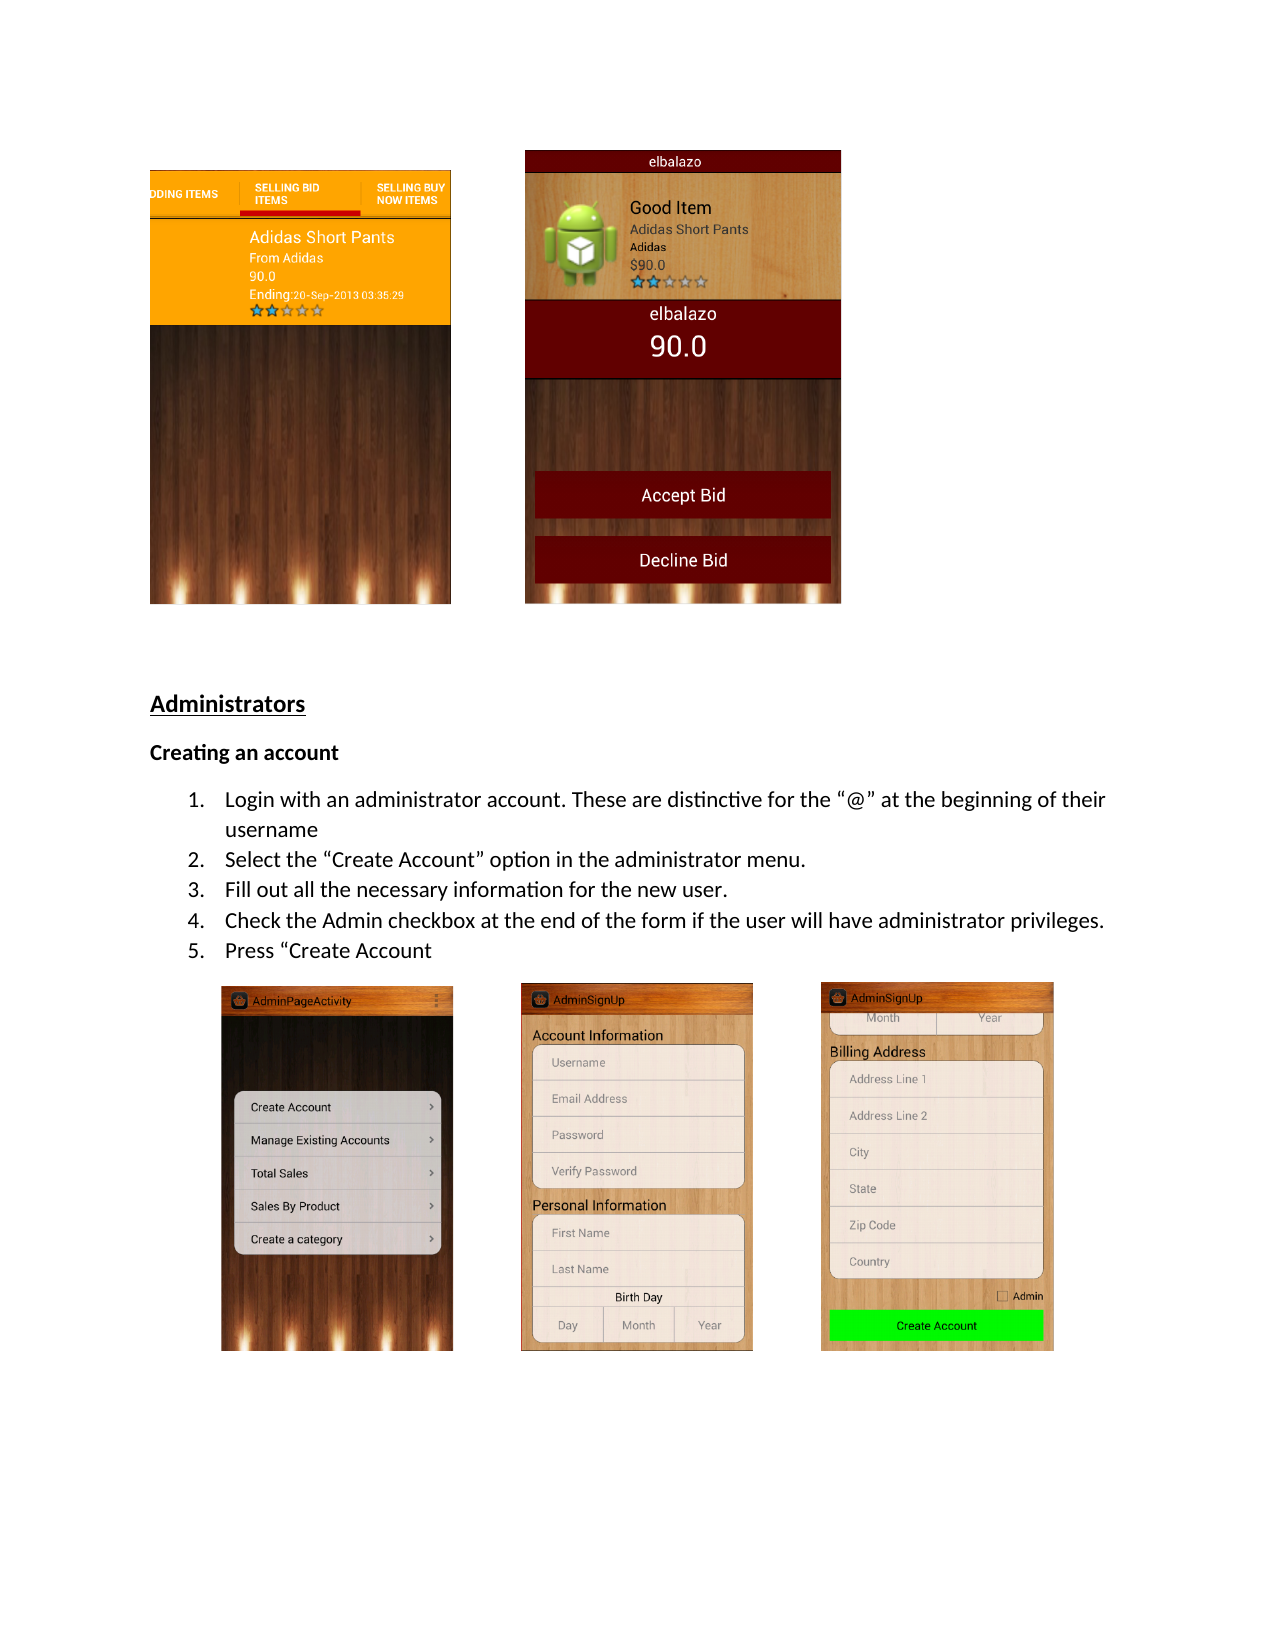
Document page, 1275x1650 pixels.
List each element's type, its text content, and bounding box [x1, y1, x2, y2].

picture [521, 983, 753, 1351]
list Select the “Create Account” option in the administrator menu. [187, 845, 1125, 873]
picture [525, 150, 842, 605]
picture [821, 982, 1054, 1351]
picture [221, 986, 454, 1351]
text Creating an account [150, 738, 1125, 766]
list Fill out all the necessary information for the new user. [187, 876, 1125, 904]
list Login with an administrator account. These are distinctive for the “@” at the beginning of their username [187, 785, 1125, 843]
list Press “Create Account [187, 936, 1125, 964]
text Administrators [150, 688, 1125, 719]
list Check the Admin checkbox at the end of the form if the user will have administrator privileges. [187, 906, 1125, 934]
picture [150, 170, 451, 605]
